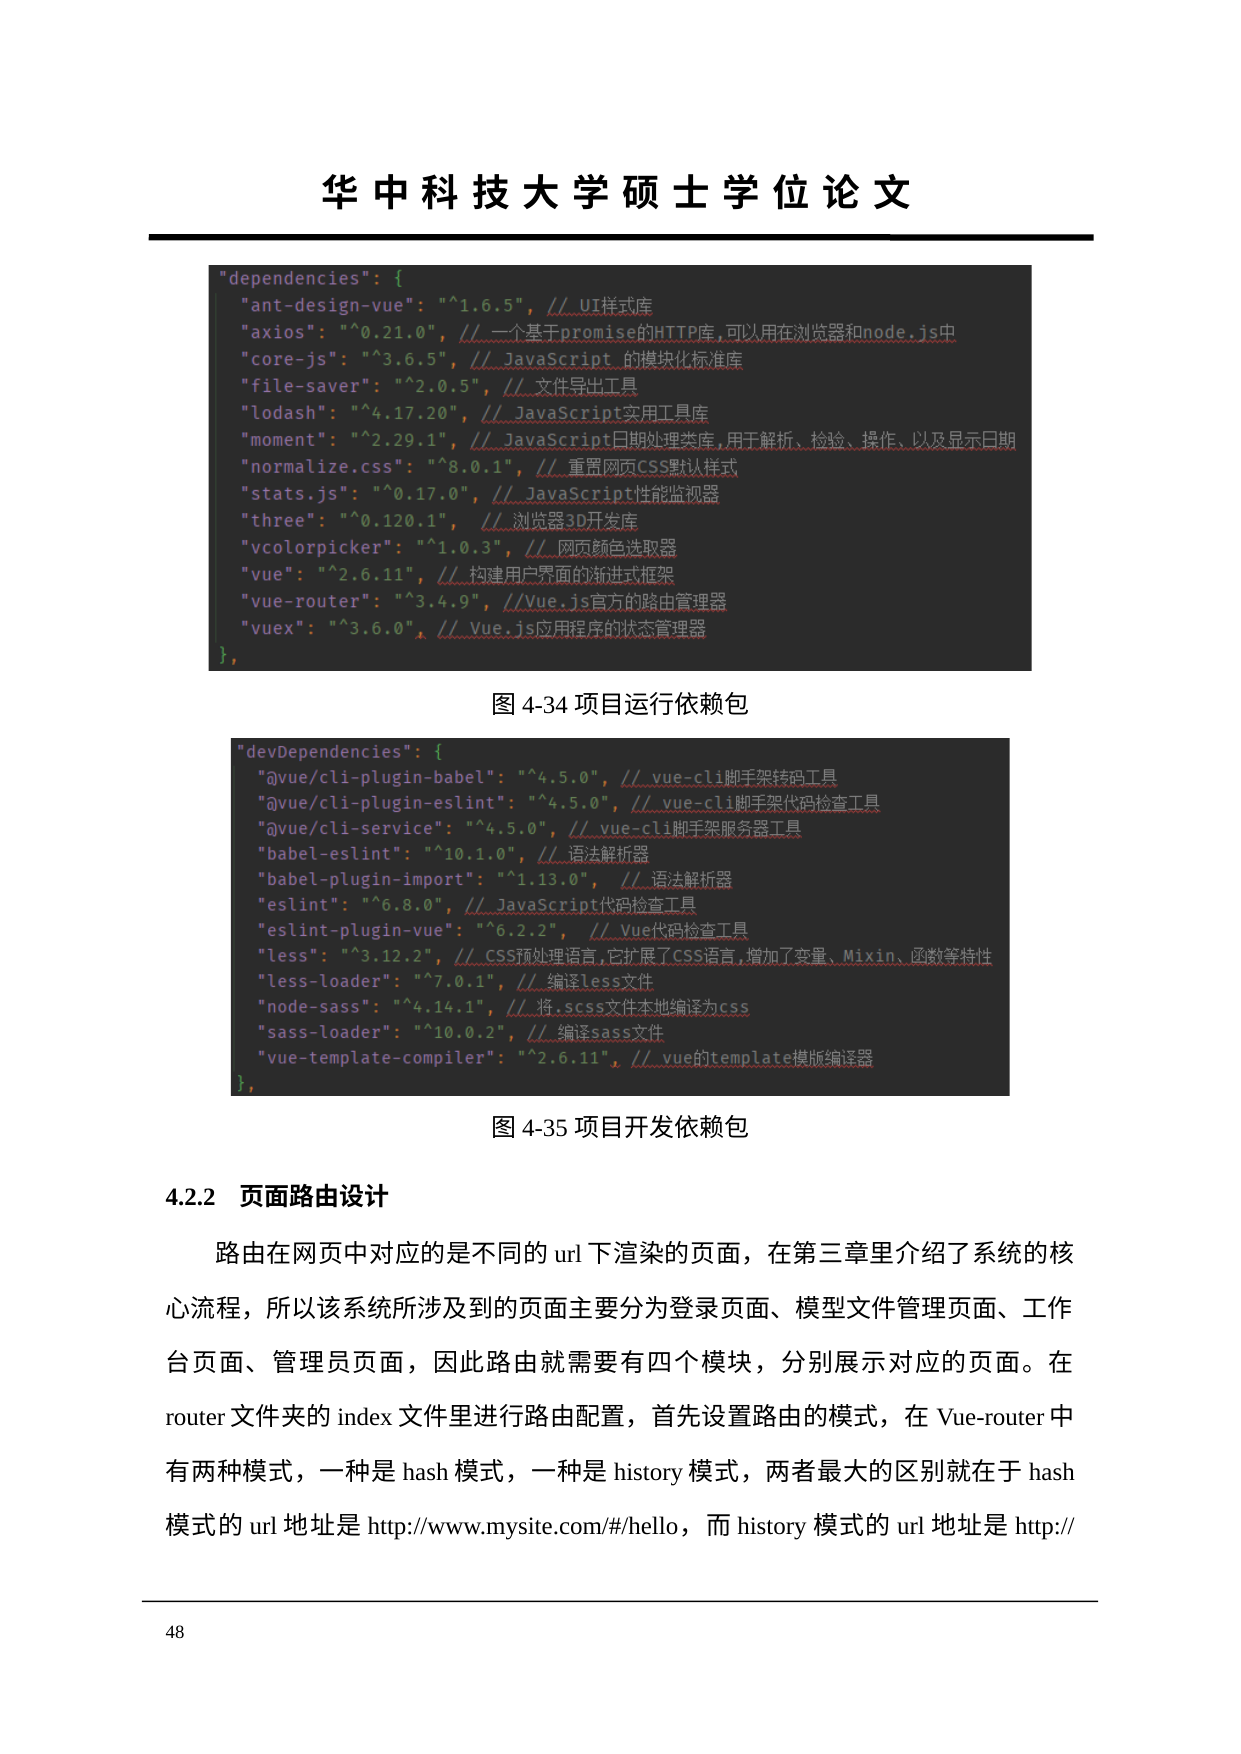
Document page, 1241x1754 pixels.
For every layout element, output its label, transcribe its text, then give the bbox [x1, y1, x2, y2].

picture [208, 265, 1032, 671]
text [165, 1234, 1075, 1542]
subtitle 页面路由设计 [165, 1176, 1075, 1213]
picture [230, 738, 1010, 1096]
